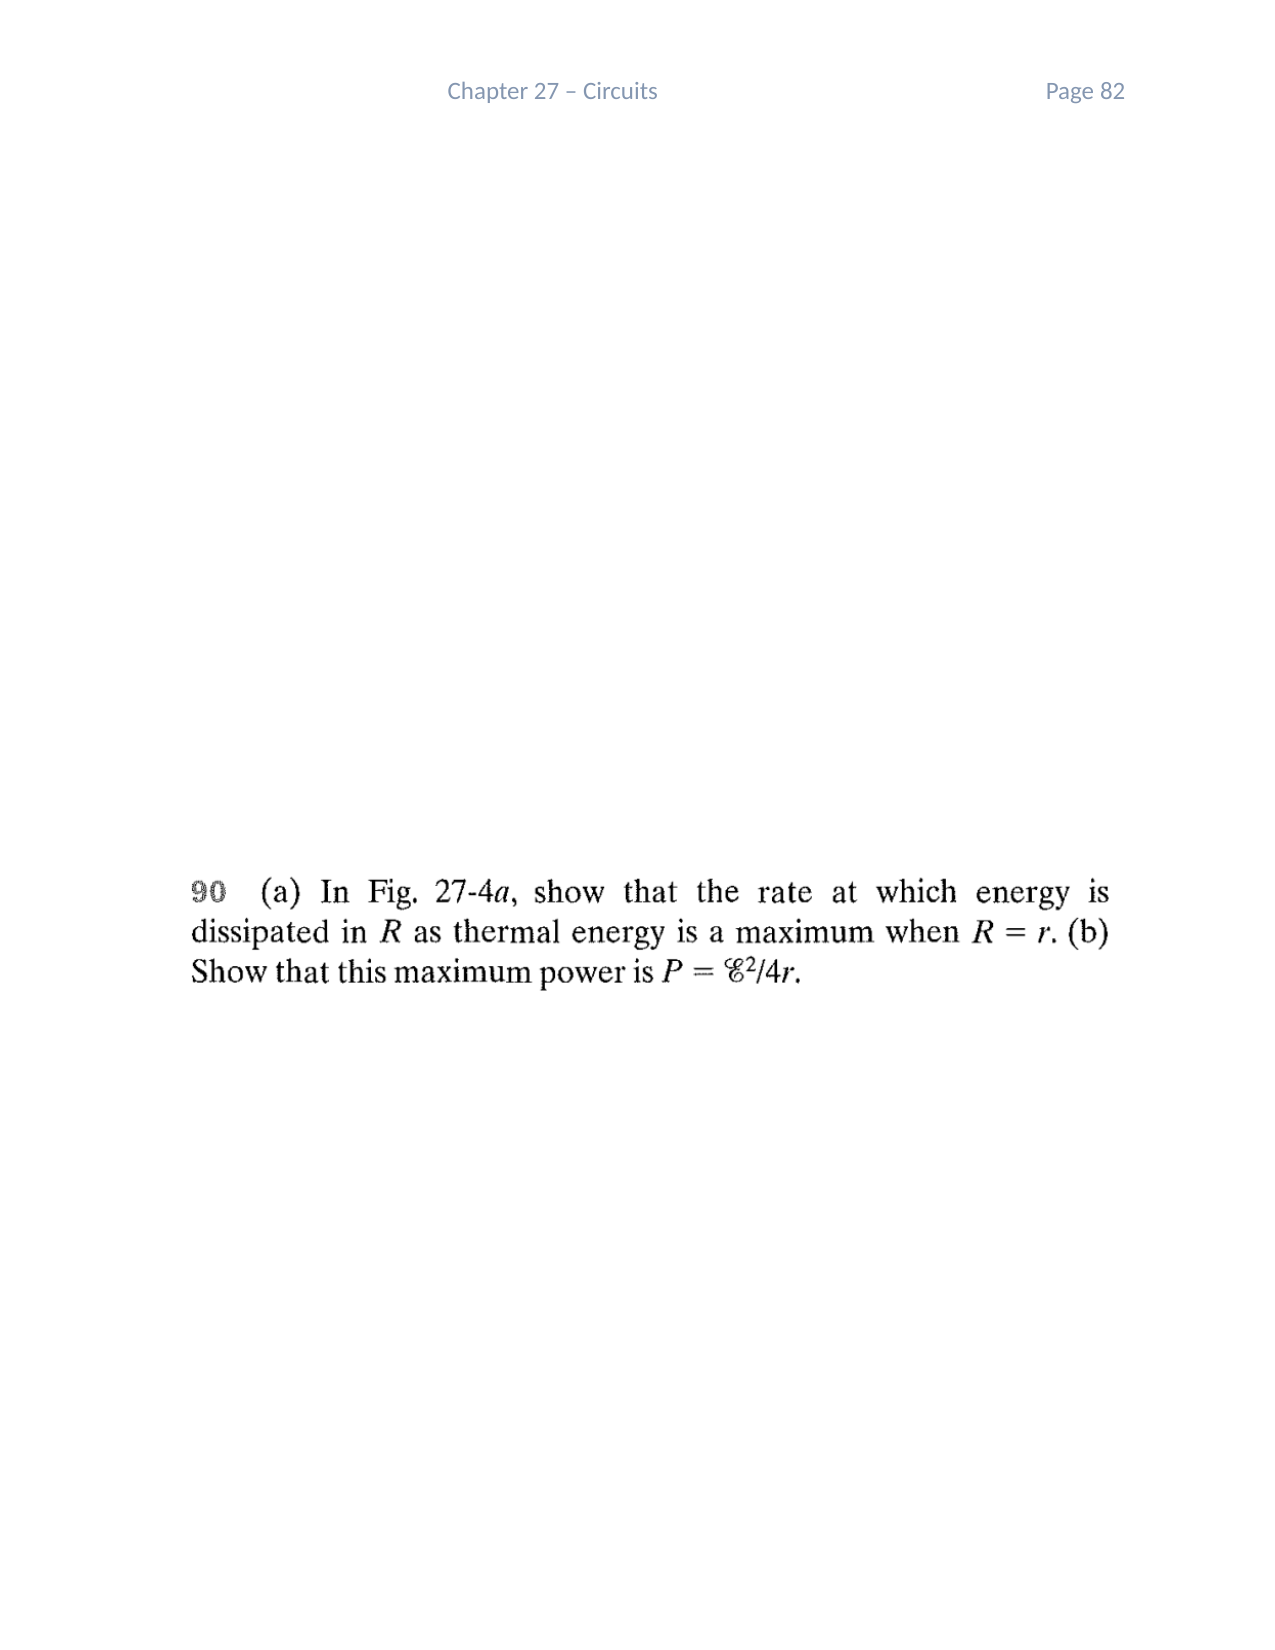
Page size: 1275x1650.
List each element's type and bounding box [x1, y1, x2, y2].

picture [150, 853, 1125, 996]
